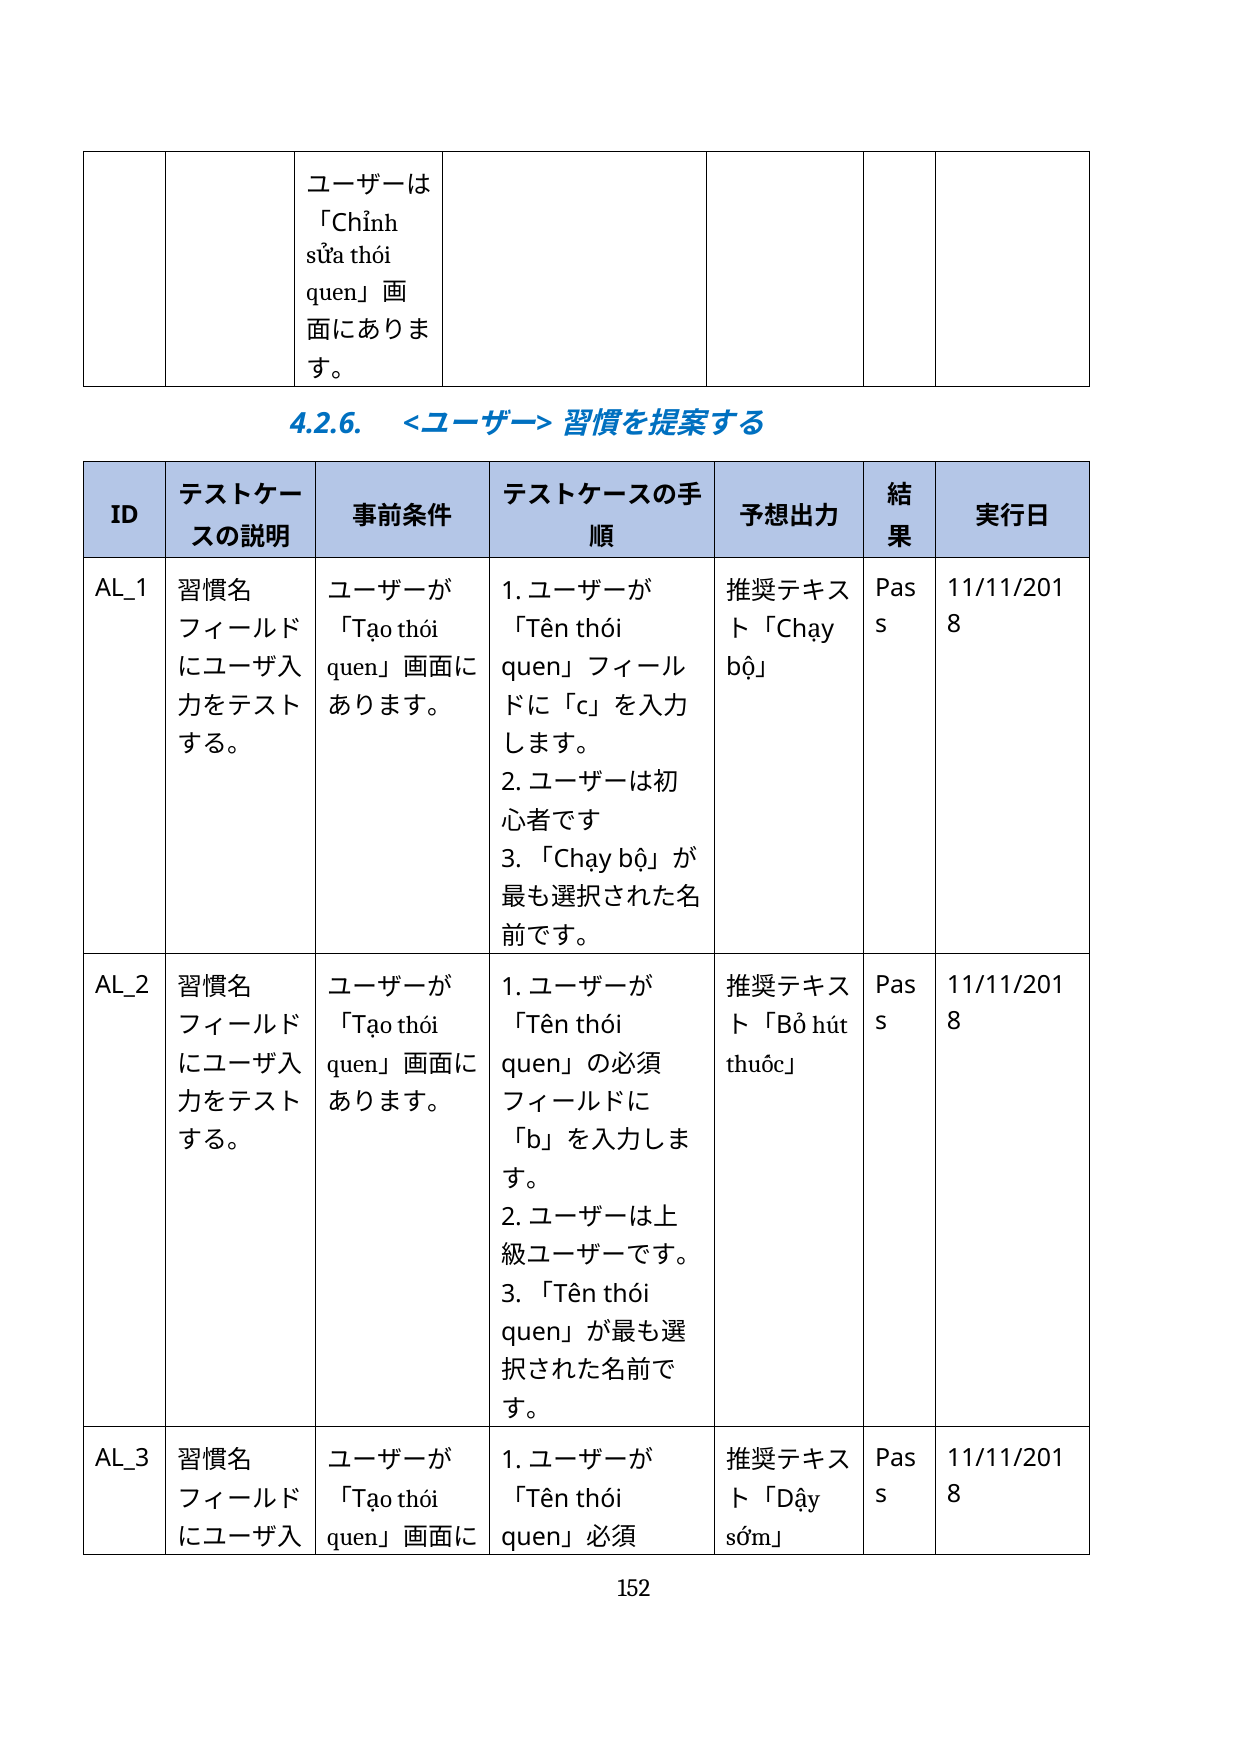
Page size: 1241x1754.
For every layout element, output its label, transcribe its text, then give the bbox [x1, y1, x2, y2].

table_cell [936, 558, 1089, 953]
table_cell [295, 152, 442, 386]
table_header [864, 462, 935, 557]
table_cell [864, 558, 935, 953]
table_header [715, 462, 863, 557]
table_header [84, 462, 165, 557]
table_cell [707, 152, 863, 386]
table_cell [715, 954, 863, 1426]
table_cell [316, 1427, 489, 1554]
list <ユーザー> 習慣を提案する [290, 399, 1090, 442]
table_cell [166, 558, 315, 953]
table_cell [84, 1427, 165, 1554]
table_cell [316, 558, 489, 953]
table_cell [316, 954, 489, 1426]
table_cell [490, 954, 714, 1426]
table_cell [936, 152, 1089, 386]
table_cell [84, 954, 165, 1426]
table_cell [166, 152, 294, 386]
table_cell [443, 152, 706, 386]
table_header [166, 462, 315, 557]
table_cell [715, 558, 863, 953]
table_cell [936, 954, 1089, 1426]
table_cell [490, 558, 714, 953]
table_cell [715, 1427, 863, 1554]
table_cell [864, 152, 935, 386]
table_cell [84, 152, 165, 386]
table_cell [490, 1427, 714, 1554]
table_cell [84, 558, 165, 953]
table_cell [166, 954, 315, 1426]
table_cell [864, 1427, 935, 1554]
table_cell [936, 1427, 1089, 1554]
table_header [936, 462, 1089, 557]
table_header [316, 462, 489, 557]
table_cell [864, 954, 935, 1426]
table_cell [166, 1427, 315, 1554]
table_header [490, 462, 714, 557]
